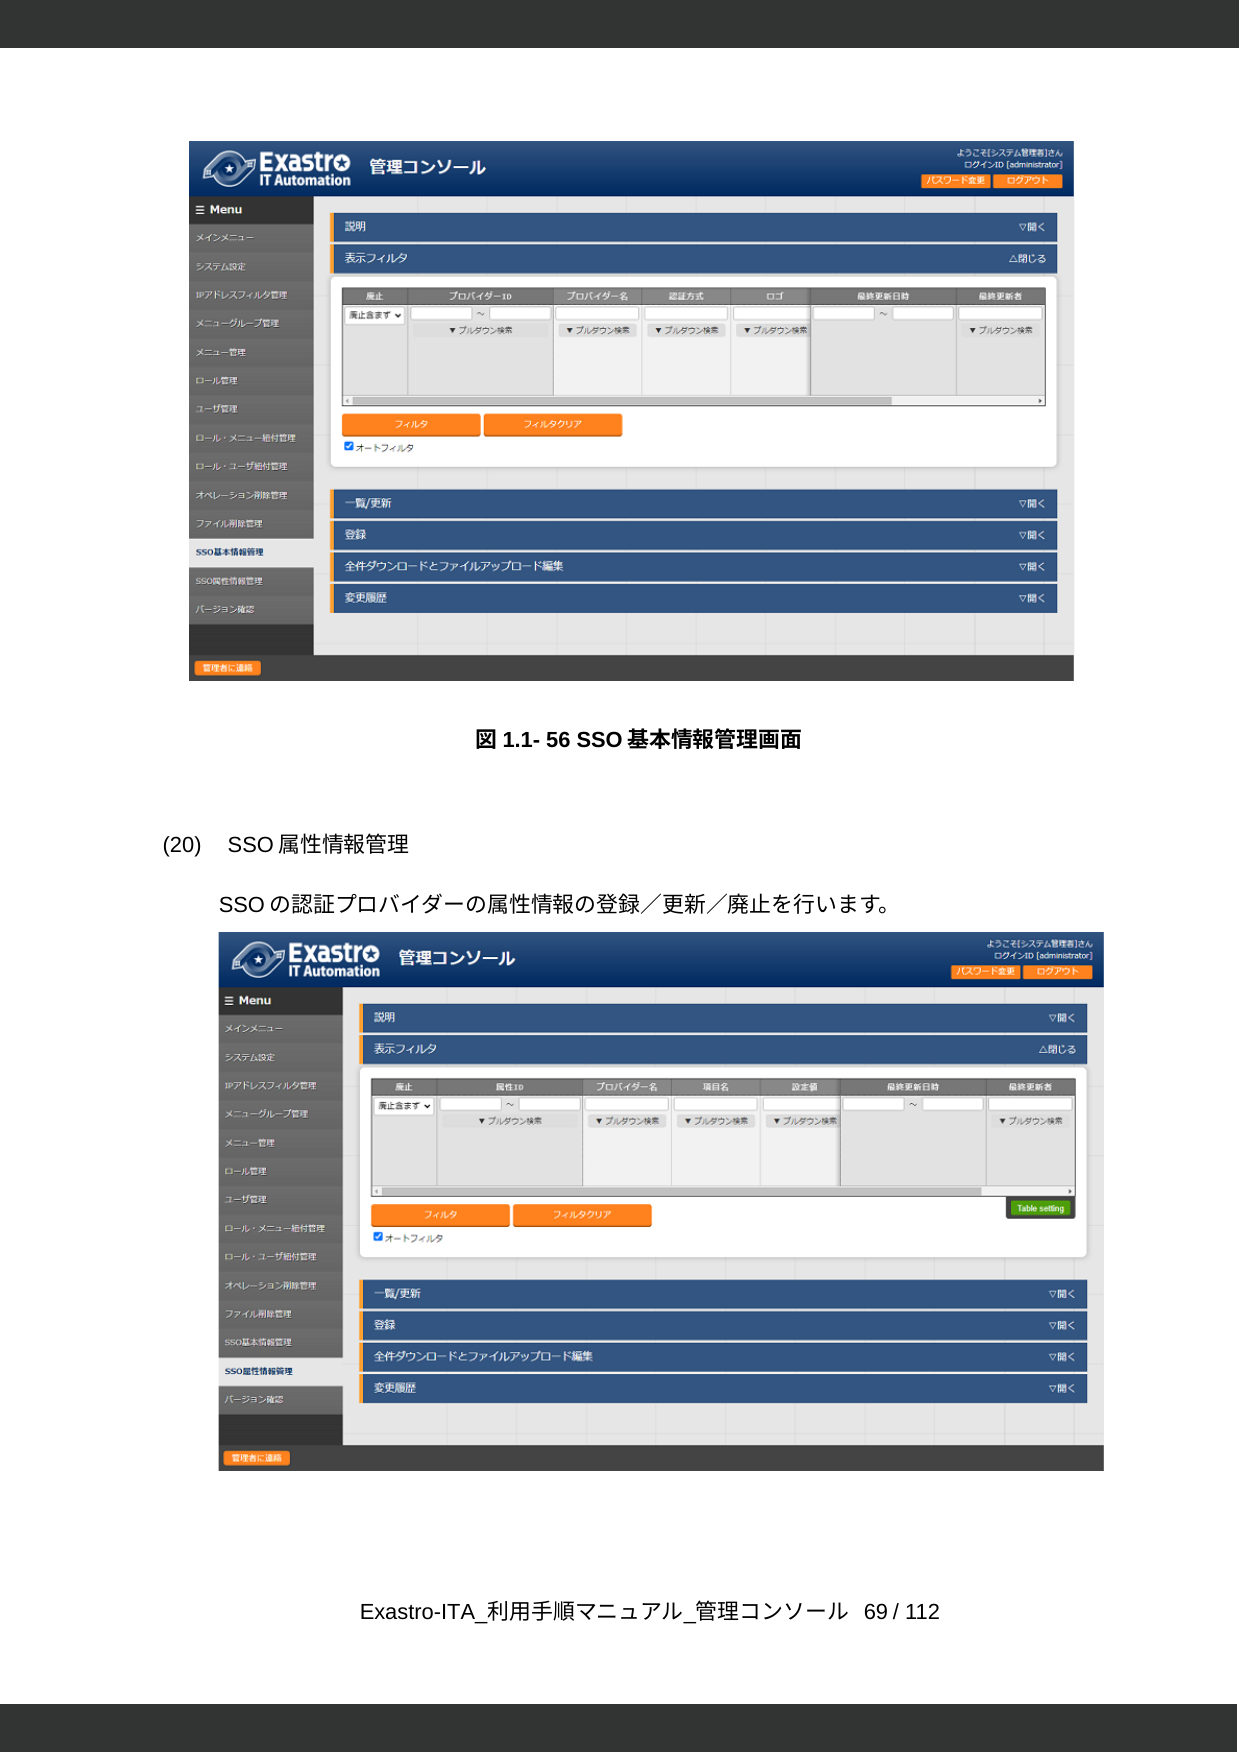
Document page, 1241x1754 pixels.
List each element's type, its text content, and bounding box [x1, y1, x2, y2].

picture [0, 0, 1239, 48]
subtitle SSO属性情報管理 [162, 813, 1152, 873]
picture [218, 932, 1104, 1471]
text SSOの認証プロバイダーの属性情報の登録／更新／廃止を行います。 [218, 873, 1152, 932]
picture [0, 1704, 1237, 1752]
text 図 1.1- 56 SSO基本情報管理画面 [148, 708, 1130, 767]
picture [189, 141, 1075, 681]
